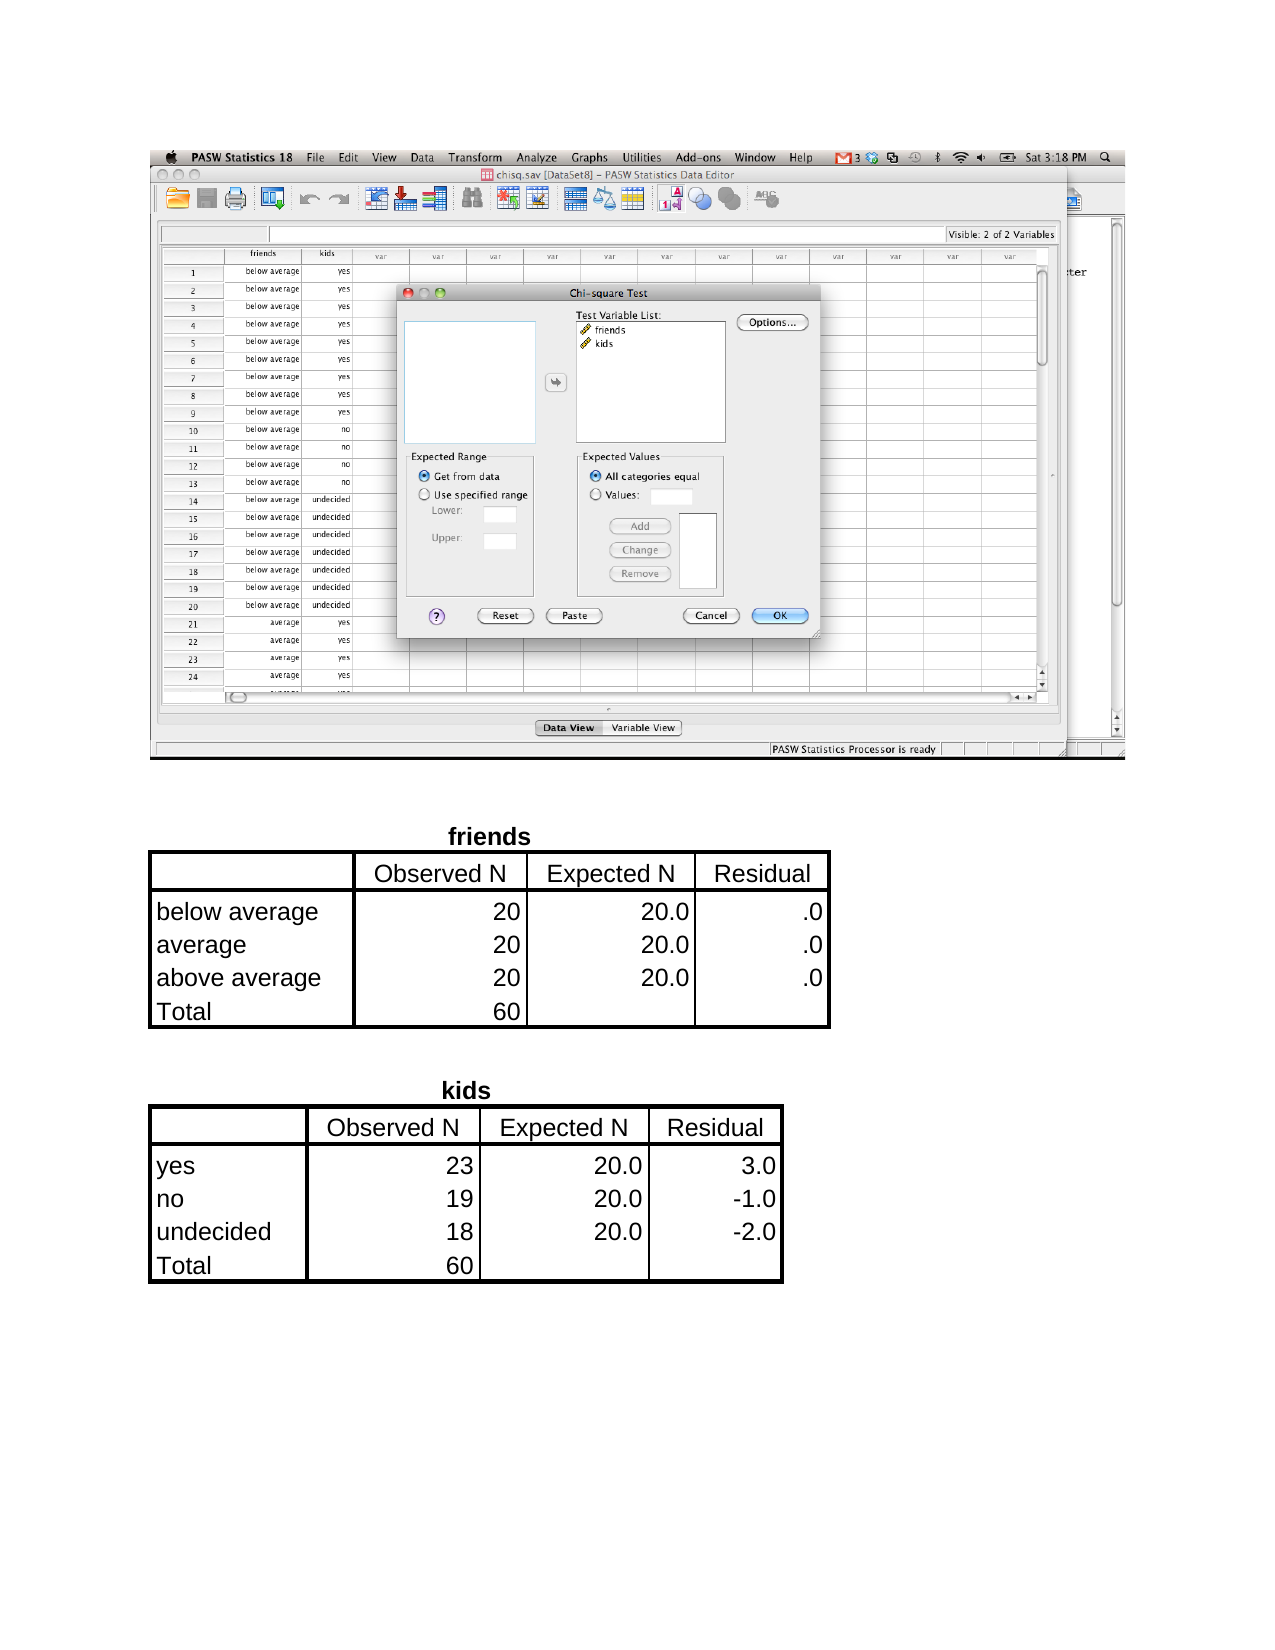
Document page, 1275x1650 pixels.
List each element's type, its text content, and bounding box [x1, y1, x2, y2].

table_cell 20 [356, 925, 526, 958]
table_cell yes [152, 1146, 305, 1179]
table_cell -1.0 [650, 1179, 780, 1213]
table_cell undecided [152, 1213, 305, 1246]
table_cell 19 [309, 1179, 479, 1213]
table_cell Residual [696, 854, 827, 888]
table_header friends [150, 817, 829, 850]
table_cell Total [152, 992, 352, 1025]
table_cell [650, 1246, 780, 1279]
table_cell [152, 1109, 305, 1142]
table_cell 23 [309, 1146, 479, 1179]
table_cell Total [152, 1246, 305, 1279]
table_cell .0 [696, 925, 827, 958]
table_cell Expected N [481, 1109, 648, 1142]
table_cell Observed N [356, 854, 526, 888]
table_header kids [150, 1071, 782, 1104]
table_cell Residual [650, 1109, 780, 1142]
table_cell Expected N [528, 854, 694, 888]
table_cell 18 [309, 1213, 479, 1246]
table_cell 20.0 [528, 959, 694, 992]
table_cell .0 [696, 959, 827, 992]
table_cell 20.0 [528, 925, 694, 958]
table_cell -2.0 [650, 1213, 780, 1246]
picture [150, 150, 1125, 760]
table_cell 20 [356, 892, 526, 925]
table_cell average [152, 925, 352, 958]
table_cell 3.0 [650, 1146, 780, 1179]
table_cell 20.0 [481, 1146, 648, 1179]
table_cell 60 [309, 1246, 479, 1279]
table_cell 20.0 [481, 1213, 648, 1246]
table_cell Observed N [309, 1109, 479, 1142]
table_cell [696, 992, 827, 1025]
table_cell 20.0 [528, 892, 694, 925]
table_cell above average [152, 959, 352, 992]
table_cell .0 [696, 892, 827, 925]
table_cell 20.0 [481, 1179, 648, 1213]
table_cell [528, 992, 694, 1025]
table_cell below average [152, 892, 352, 925]
table_cell 60 [356, 992, 526, 1025]
table_cell 20 [356, 959, 526, 992]
table_cell [481, 1246, 648, 1279]
table_cell no [152, 1179, 305, 1213]
table_cell [152, 854, 352, 888]
